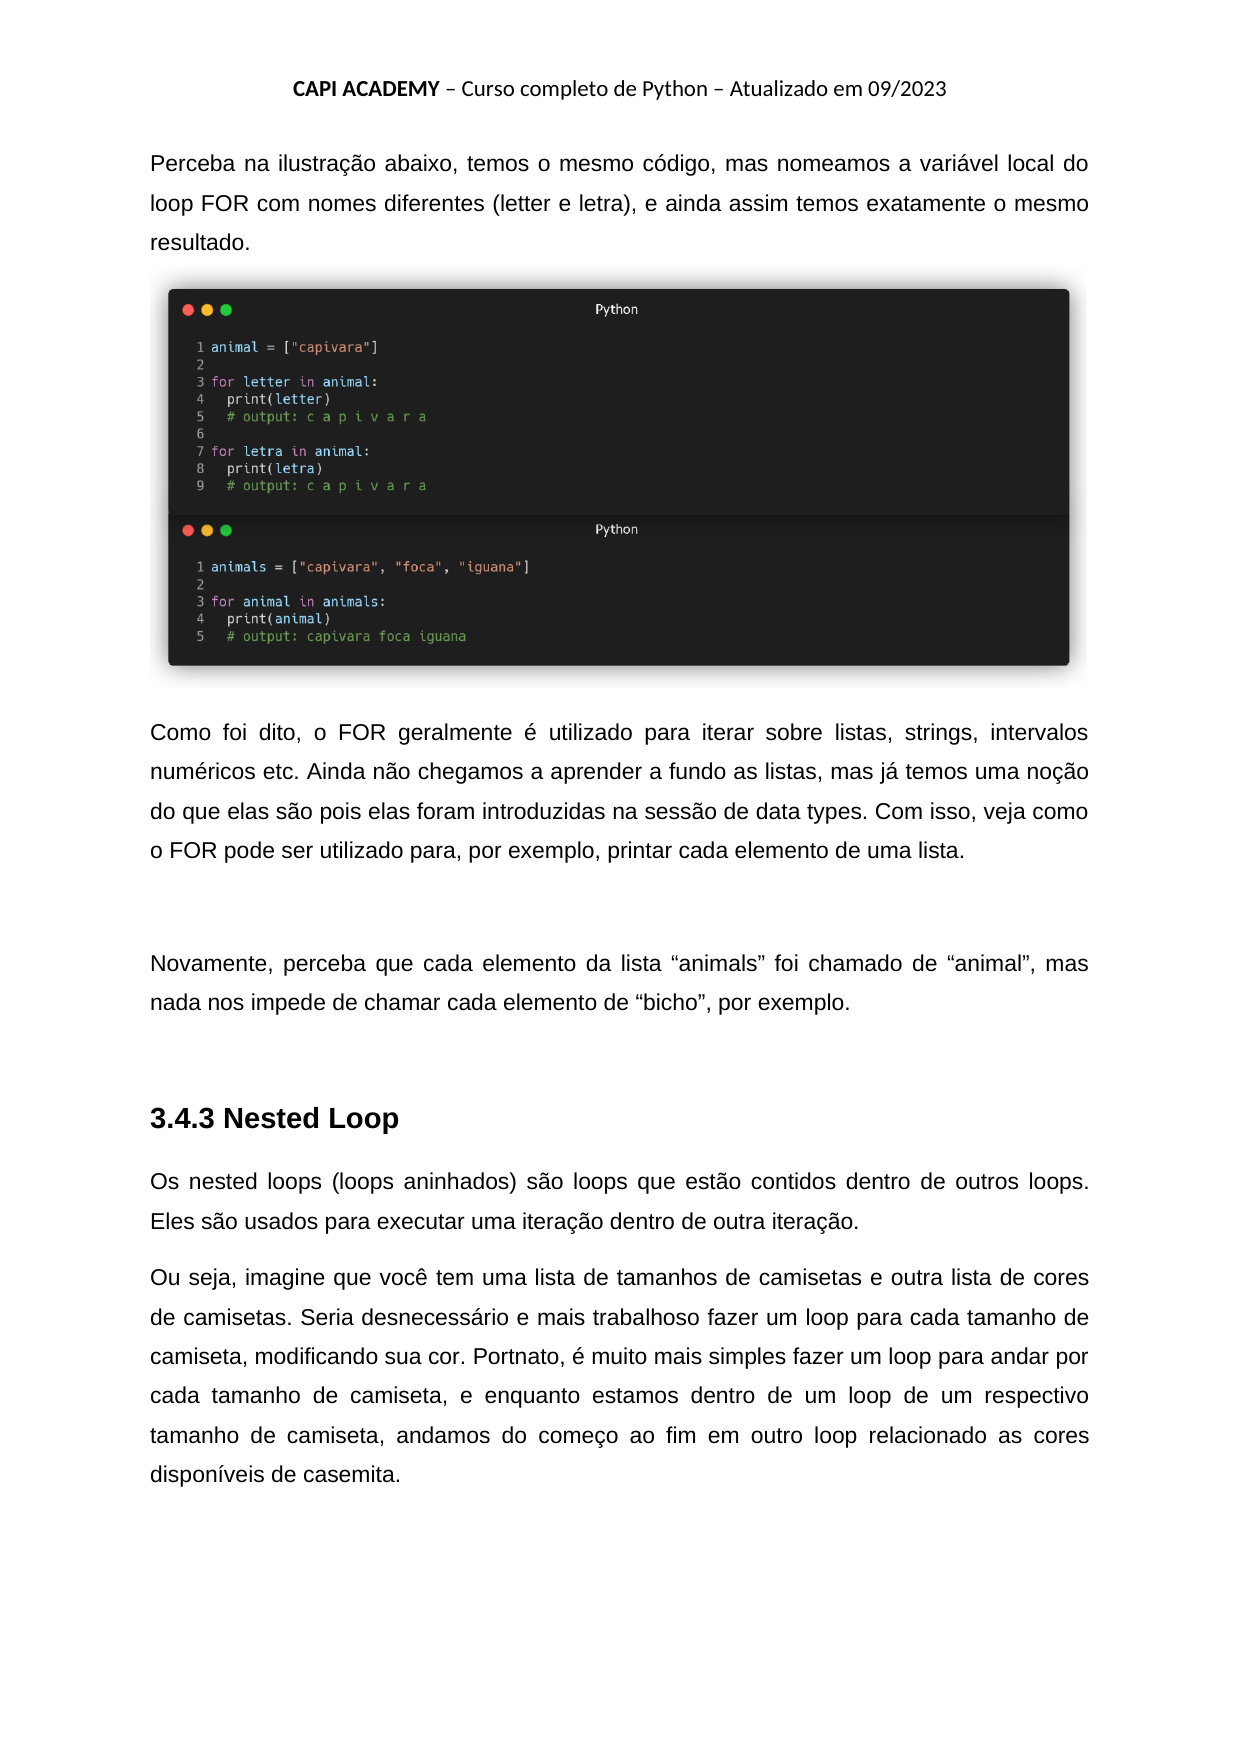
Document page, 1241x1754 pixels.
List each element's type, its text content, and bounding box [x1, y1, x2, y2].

text Os nested loops (loops aninhados) são loops que estão contidos dentro de outros loops. Eles são usados para executar uma iteração dentro de outra iteração. [150, 1168, 1090, 1234]
text Ou seja, imagine que você tem uma lista de tamanhos de camisetas e outra lista de cores de camisetas. Seria desnecessário e mais trabalhoso fazer um loop para cada tamanho de camiseta, modificando sua cor. Portnato, é muito mais simples fazer um loop para andar por cada tamanho de camiseta, e enquanto estamos dentro de um loop de um respectivo tamanho de camiseta, andamos do começo ao fim em outro loop relacionado as cores disponíveis de casemita. [150, 1264, 1090, 1488]
text Perceba na ilustração abaixo, temos o mesmo código, mas nomeamos a variável local do loop FOR com nomes diferentes (letter e letra), e ainda assim temos exatamente o mesmo resultado. [150, 150, 1090, 255]
picture [150, 265, 1087, 689]
text Novamente, perceba que cada elemento da lista “animals” foi chamado de “animal”, mas nada nos impede de chamar cada elemento de “bicho”, por exemplo. [150, 949, 1090, 1015]
text 3.4.3 Nested Loop [150, 1101, 1090, 1135]
